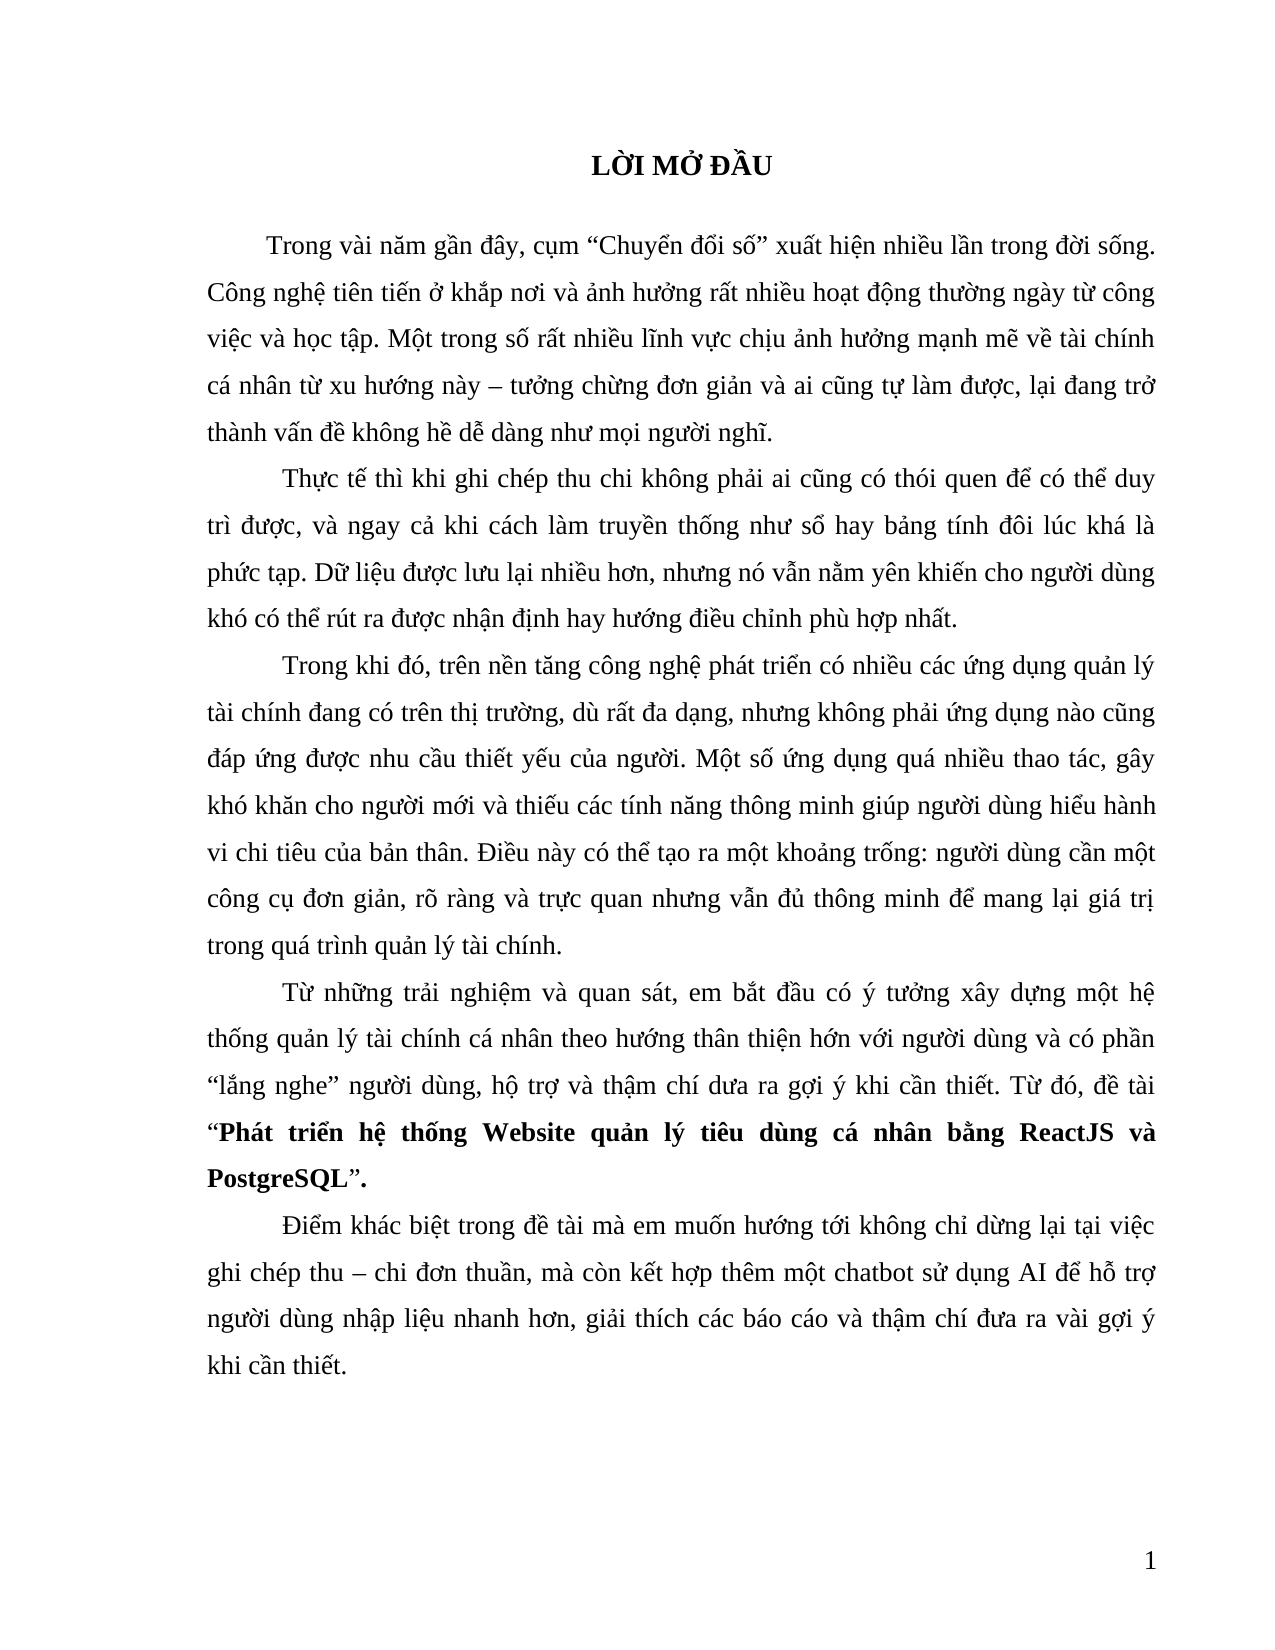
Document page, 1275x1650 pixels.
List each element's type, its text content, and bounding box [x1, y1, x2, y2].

text Trong vài năm gần đây, cụm “Chuyển đổi số” xuất hiện nhiều lần trong đời sống. Công nghệ tiên tiến ở khắp nơi và ảnh hưởng rất nhiều hoạt động thường ngày từ công việc và học tập. Một trong số rất nhiều lĩnh vực chịu ảnh hưởng mạnh mẽ về tài chính cá nhân từ xu hướng này – tưởng chừng đơn giản và ai cũng tự làm được, lại đang trở thành vấn đề không hề dễ dàng như mọi người nghĩ. [207, 229, 1157, 447]
text Trong khi đó, trên nền tăng công nghệ phát triển có nhiều các ứng dụng quản lý tài chính đang có trên thị trường, dù rất đa dạng, nhưng không phải ứng dụng nào cũng đáp ứng được nhu cầu thiết yếu của người. Một số ứng dụng quá nhiều thao tác, gây khó khăn cho người mới và thiếu các tính năng thông minh giúp người dùng hiểu hành vi chi tiêu của bản thân. Điều này có thể tạo ra một khoảng trống: người dùng cần một công cụ đơn giản, rõ ràng và trực quan nhưng vẫn đủ thông minh để mang lại giá trị trong quá trình quản lý tài chính. [207, 649, 1157, 960]
text Thực tế thì khi ghi chép thu chi không phải ai cũng có thói quen để có thể duy trì được, và ngay cả khi cách làm truyền thống như sổ hay bảng tính đôi lúc khá là phức tạp. Dữ liệu được lưu lại nhiều hơn, nhưng nó vẫn nằm yên khiến cho người dùng khó có thể rút ra được nhận định hay hướng điều chỉnh phù hợp nhất. [207, 462, 1157, 634]
text Điểm khác biệt trong đề tài mà em muốn hướng tới không chỉ dừng lại tại việc ghi chép thu – chi đơn thuần, mà còn kết hợp thêm một chatbot sử dụng AI để hỗ trợ người dùng nhập liệu nhanh hơn, giải thích các báo cáo và thậm chí đưa ra vài gợi ý khi cần thiết. [207, 1209, 1157, 1380]
subtitle LỜI MỞ ĐẦU [207, 148, 1157, 181]
text Từ những trải nghiệm và quan sát, em bắt đầu có ý tưởng xây dựng một hệ thống quản lý tài chính cá nhân theo hướng thân thiện hớn với người dùng và có phần “lắng nghe” người dùng, hộ trợ và thậm chí dưa ra gợi ý khi cần thiết. Từ đó, đề tài “Phát triển hệ thống Website quản lý tiêu dùng cá nhân bằng ReactJS và PostgreSQL”. [207, 976, 1157, 1194]
